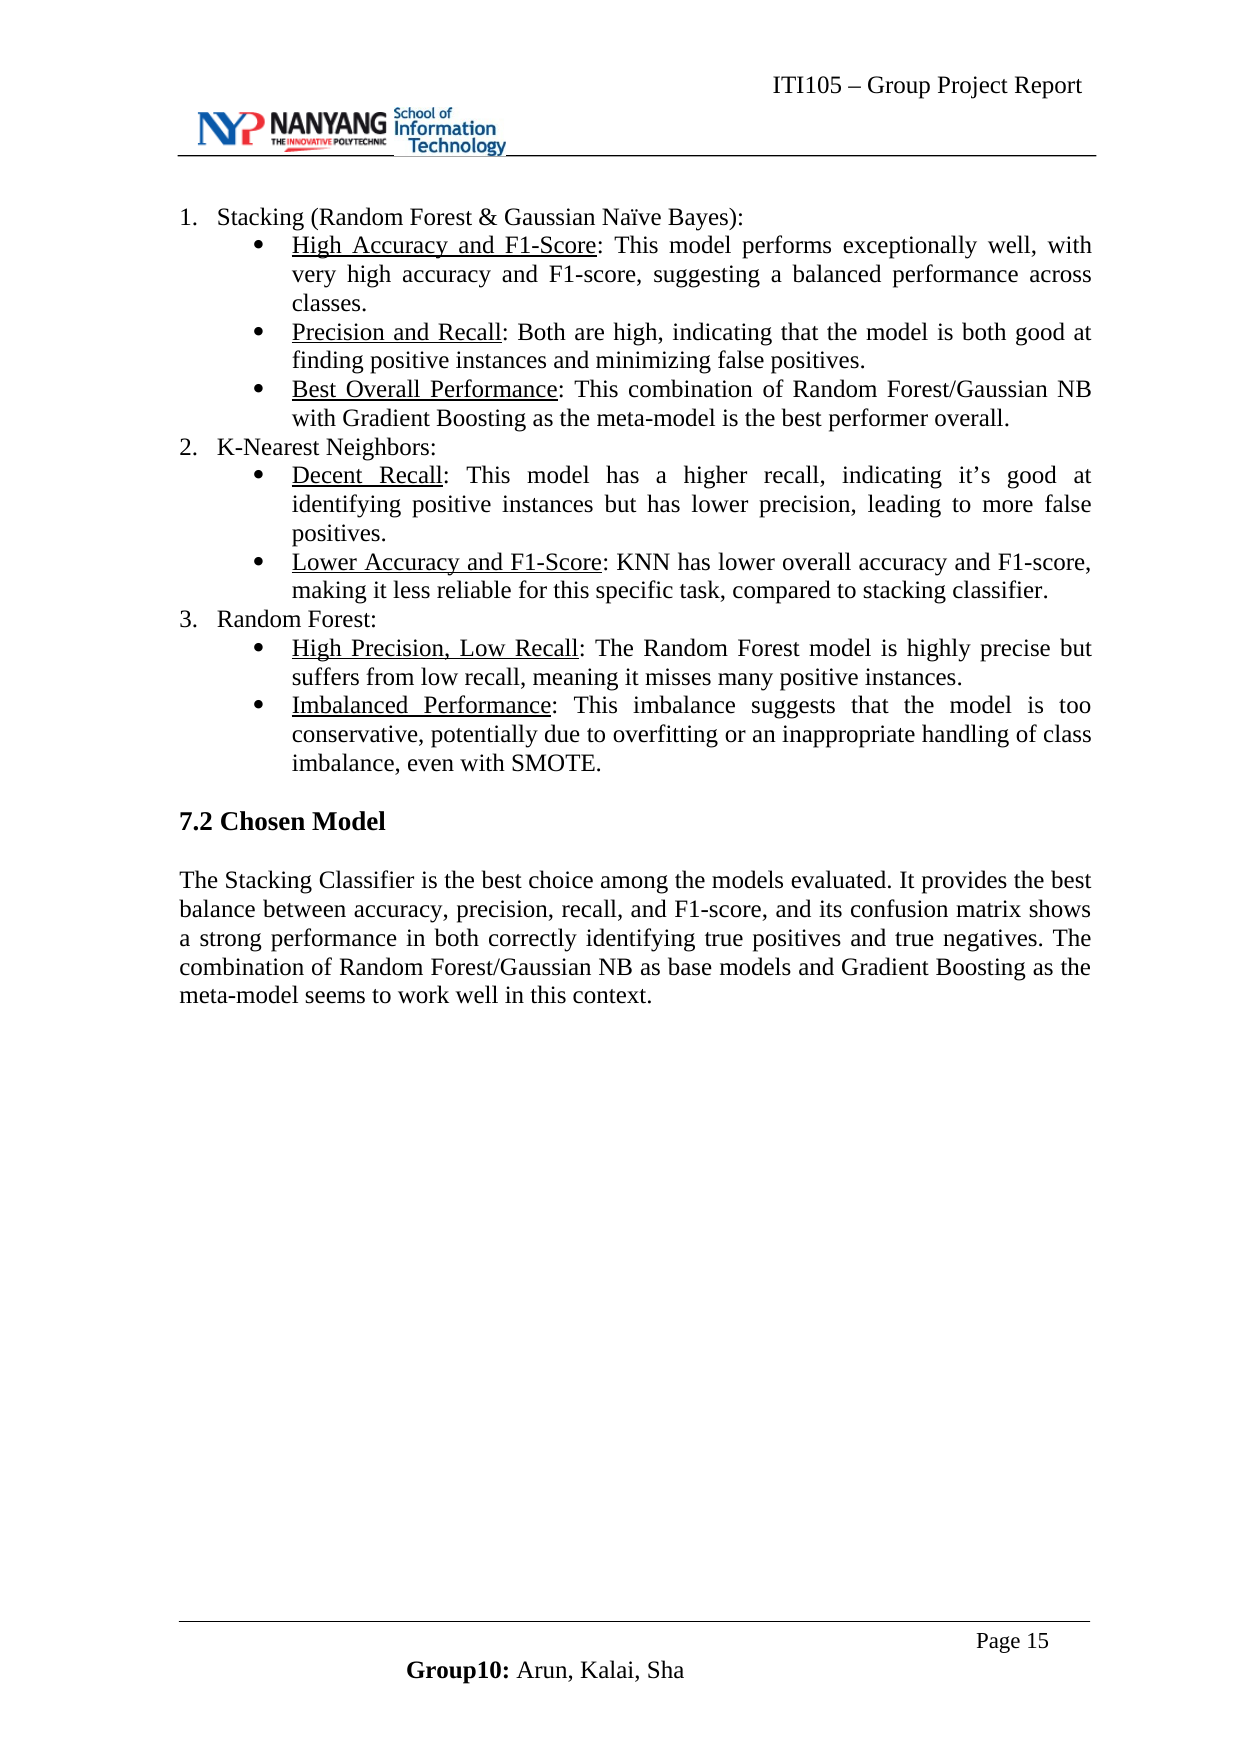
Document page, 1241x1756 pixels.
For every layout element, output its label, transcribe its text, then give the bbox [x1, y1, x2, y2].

list Random Forest: [179, 604, 1092, 633]
picture [394, 107, 506, 156]
text The Stacking Classifier is the best choice among the models evaluated. It provides the best balance between accuracy, precision, recall, and F1-score, and its confusion matrix shows a strong performance in both correctly identifying true positives and true negatives. The combination of Random Forest/Gaussian NB as base models and Gradient Boosting as the meta-model seems to work well in this context. [179, 865, 1092, 1009]
subtitle 7.2 Chosen Model [179, 805, 1215, 837]
list High Accuracy and F1-Score: This model performs exceptionally well, with very high accuracy and F1-score, suggesting a balanced performance across classes. [254, 230, 1092, 317]
list Decent Recall: This model has a higher recall, indicating it’s good at identifying positive instances but has lower precision, leading to more false positives. [254, 460, 1092, 547]
list Imbalanced Performance: This imbalance suggests that the model is too conservative, potentially due to overfitting or an inappropriate handling of class imbalance, even with SMOTE. [254, 690, 1092, 777]
list Stacking (Random Forest & Gaussian Naïve Bayes): [179, 202, 1092, 230]
list Best Overall Performance: This combination of Random Forest/Gaussian NB with Gradient Boosting as the meta-model is the best performer overall. [254, 374, 1092, 432]
list High Precision, Low Recall: The Random Forest model is highly precise but suffers from low recall, meaning it misses many positive instances. [254, 633, 1092, 690]
list Precision and Recall: Both are high, indicating that the model is both good at finding positive instances and minimizing false positives. [254, 317, 1092, 374]
list Lower Accuracy and F1-Score: KNN has lower overall accuracy and F1-score, making it less reliable for this specific task, compared to stacking classifier. [254, 547, 1092, 604]
list K-Nearest Neighbors: [179, 432, 1092, 460]
picture [197, 112, 387, 152]
